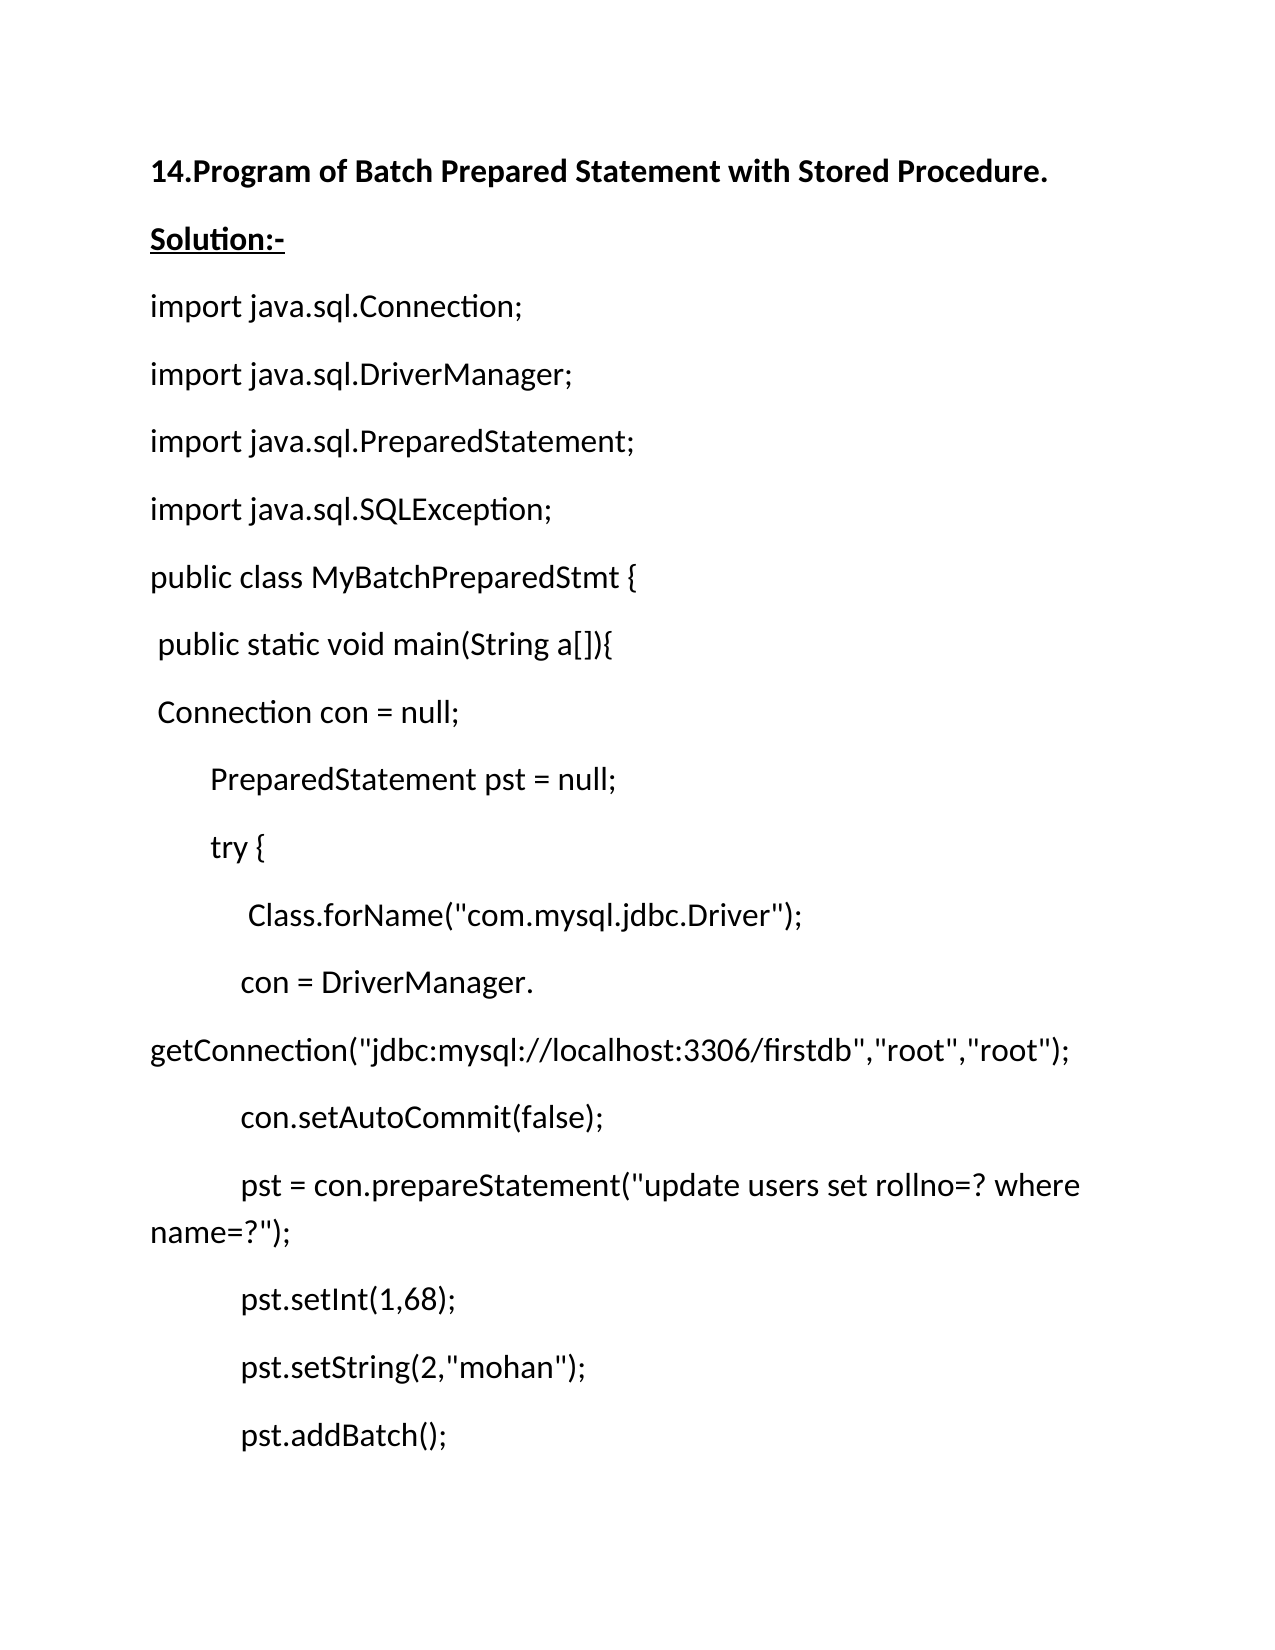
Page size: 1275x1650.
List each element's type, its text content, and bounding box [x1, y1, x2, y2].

text Class.forName("com.mysql.jdbc.Driver"); [150, 894, 1125, 934]
text import java.sql.DriverManager; [150, 353, 1125, 393]
text 14.Program of Batch Prepared Statement with Stored Procedure. [150, 150, 1125, 191]
text pst.setInt(1,68); [150, 1278, 1125, 1319]
text con.setAutoCommit(false); [150, 1096, 1125, 1137]
text import java.sql.Connection; [150, 285, 1125, 326]
text try { [150, 826, 1125, 867]
text PreparedStatement pst = null; [150, 758, 1125, 799]
text Connection con = null; [150, 691, 1125, 732]
text pst = con.prepareStatement("update users set rollno=? where name=?"); [150, 1164, 1125, 1252]
text Solution:- [150, 218, 1125, 258]
text public class MyBatchPreparedStmt { [150, 556, 1125, 596]
text pst.addBatch(); [150, 1414, 1125, 1454]
text public static void main(String a[]){ [150, 623, 1125, 664]
text getConnection("jdbc:mysql://localhost:3306/firstdb","root","root"); [150, 1029, 1125, 1069]
text con = DriverManager. [150, 961, 1125, 1002]
text pst.setString(2,"mohan"); [150, 1346, 1125, 1387]
text import java.sql.SQLException; [150, 488, 1125, 529]
text import java.sql.PreparedStatement; [150, 420, 1125, 461]
